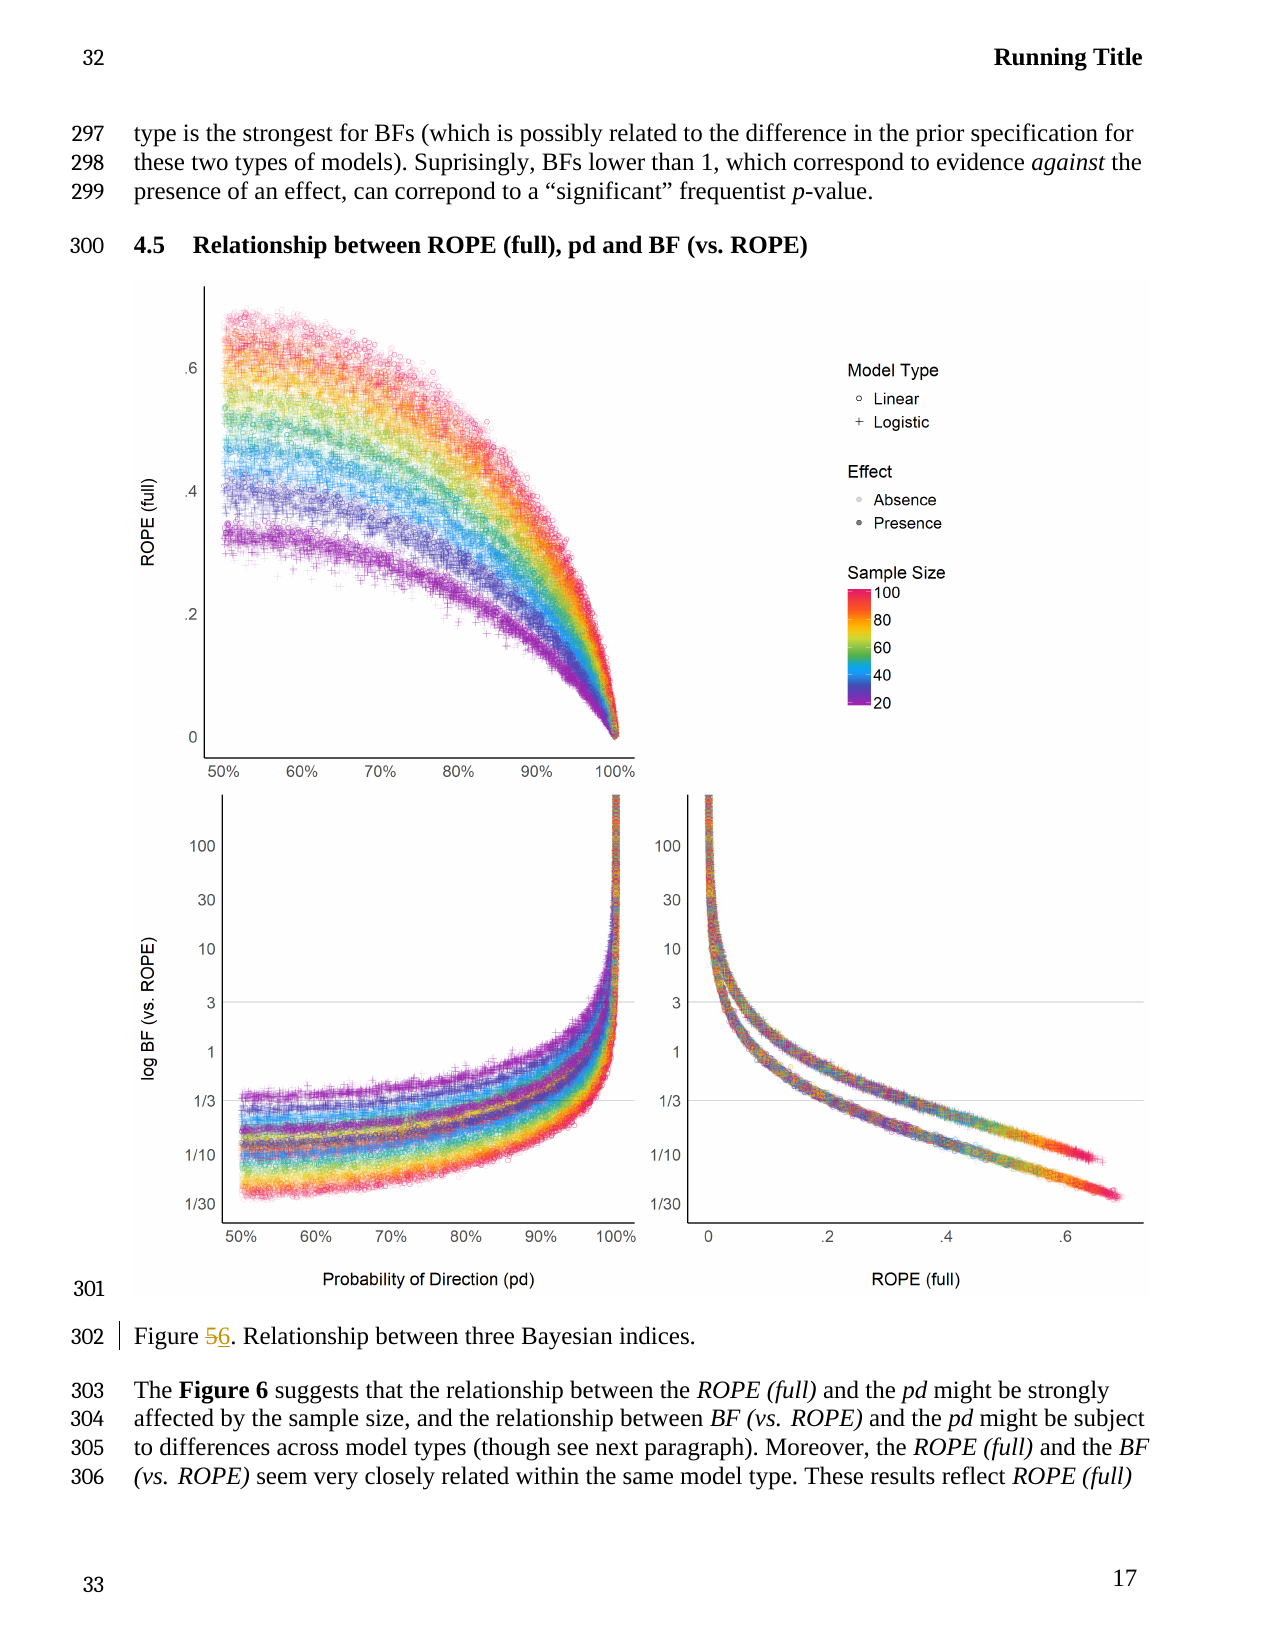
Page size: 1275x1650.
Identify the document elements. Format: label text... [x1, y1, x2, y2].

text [133, 1375, 1152, 1490]
text Figure . Relationship between three Bayesian indices. [133, 1321, 1152, 1350]
picture [133, 279, 1151, 1296]
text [133, 118, 1152, 205]
subtitle Relationship between ROPE (full), pd and BF (vs. ROPE) [133, 230, 1152, 258]
